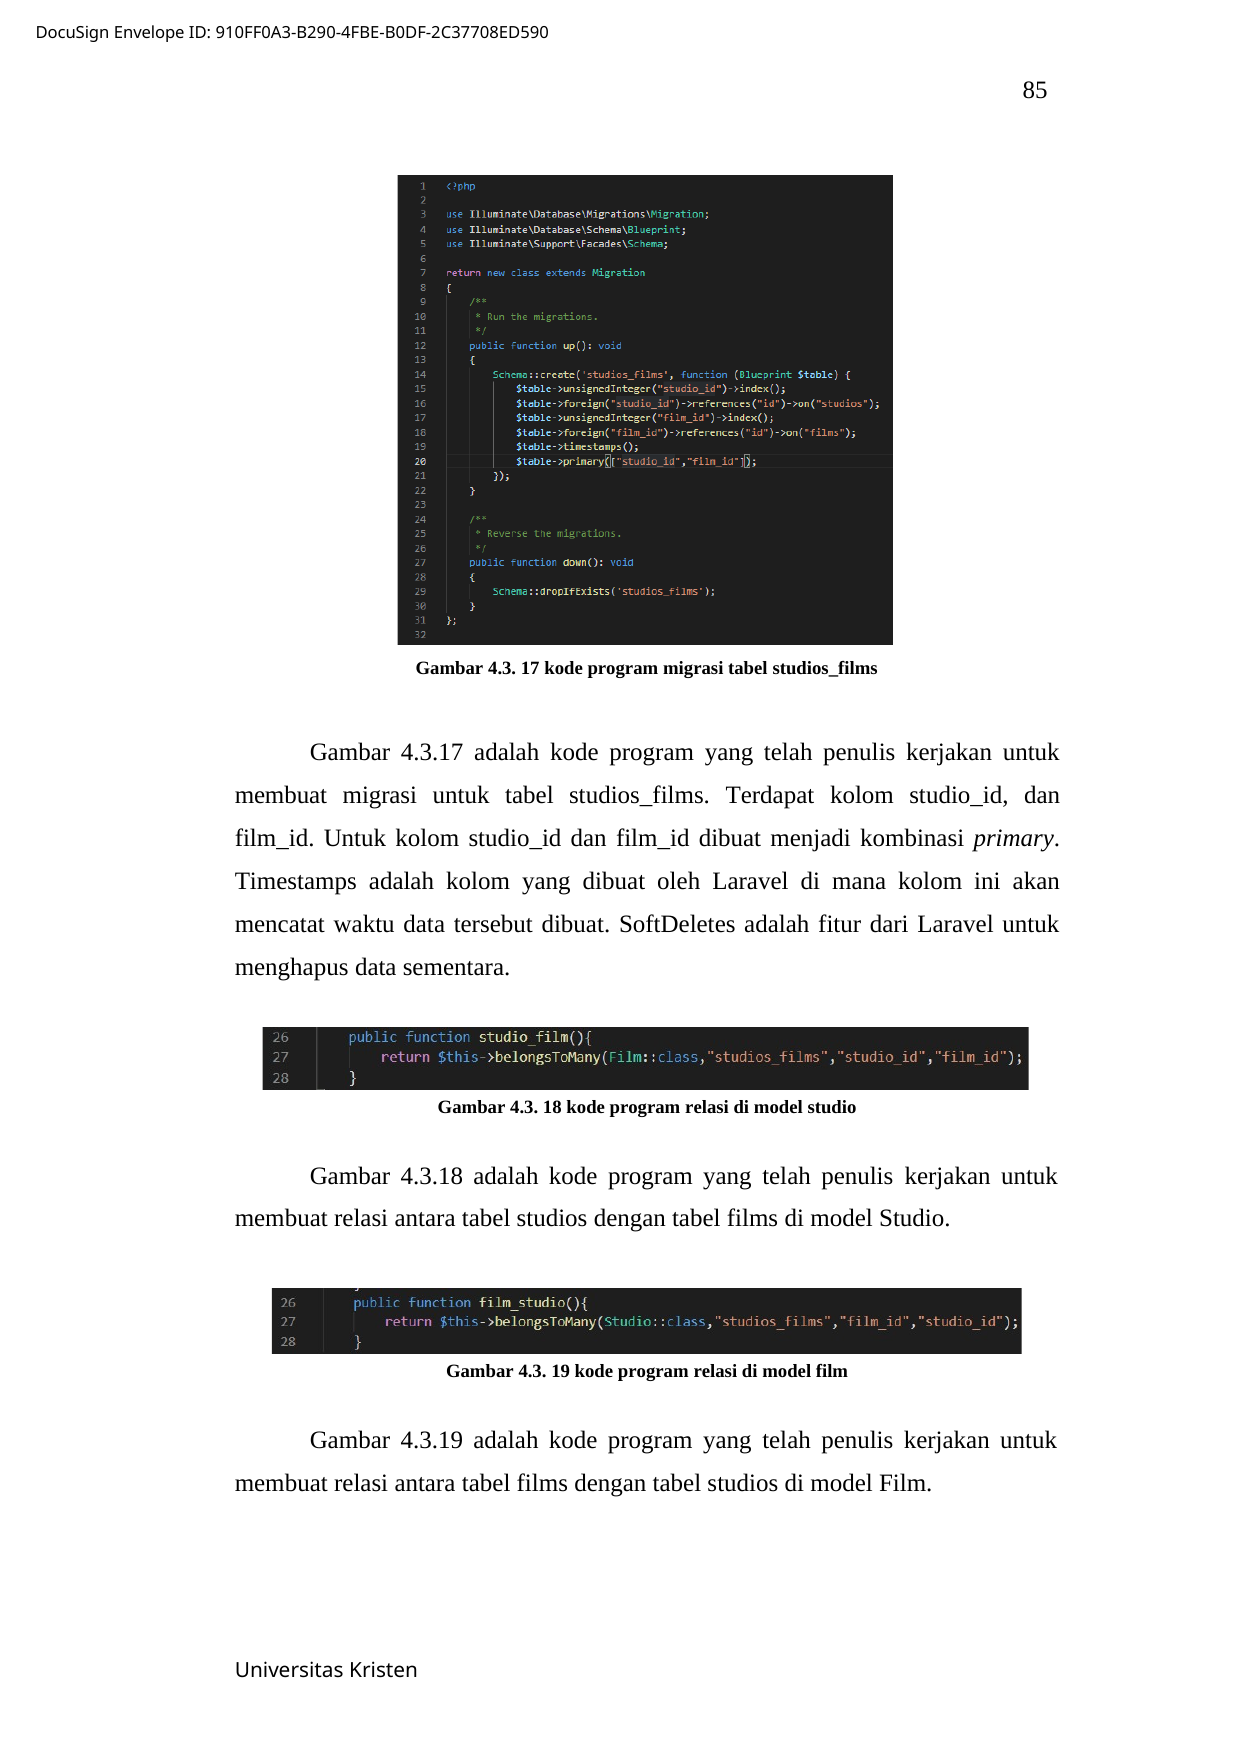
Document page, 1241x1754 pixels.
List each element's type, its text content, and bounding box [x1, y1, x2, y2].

text Gambar 4.3. 18 kode program relasi di model studio [334, 1090, 960, 1117]
text Gambar 4.3.17 adalah kode program yang telah penulis kerjakan untuk membuat migrasi untuk tabel studios_films. Terdapat kolom studio_id, dan film_id. Untuk kolom studio_id dan film_id dibuat menjadi kombinasi primary. Timestamps adalah kolom yang dibuat oleh Laravel di mana kolom ini akan mencatat waktu data tersebut dibuat. SoftDeletes adalah fitur dari Laravel untuk menghapus data sementara. [234, 737, 1060, 981]
picture [262, 1027, 1029, 1090]
text Gambar 4.3. 17 kode program migrasi tabel studios_films [333, 657, 959, 678]
text Gambar 4.3. 19 kode program relasi di model film [334, 1354, 960, 1382]
picture [397, 175, 893, 645]
text Gambar 4.3.18 adalah kode program yang telah penulis kerjakan untuk membuat relasi antara tabel studios dengan tabel films di model Studio. [234, 1161, 1062, 1232]
text Gambar 4.3.19 adalah kode program yang telah penulis kerjakan untuk membuat relasi antara tabel films dengan tabel studios di model Film. [234, 1425, 1062, 1497]
picture [271, 1288, 1022, 1354]
